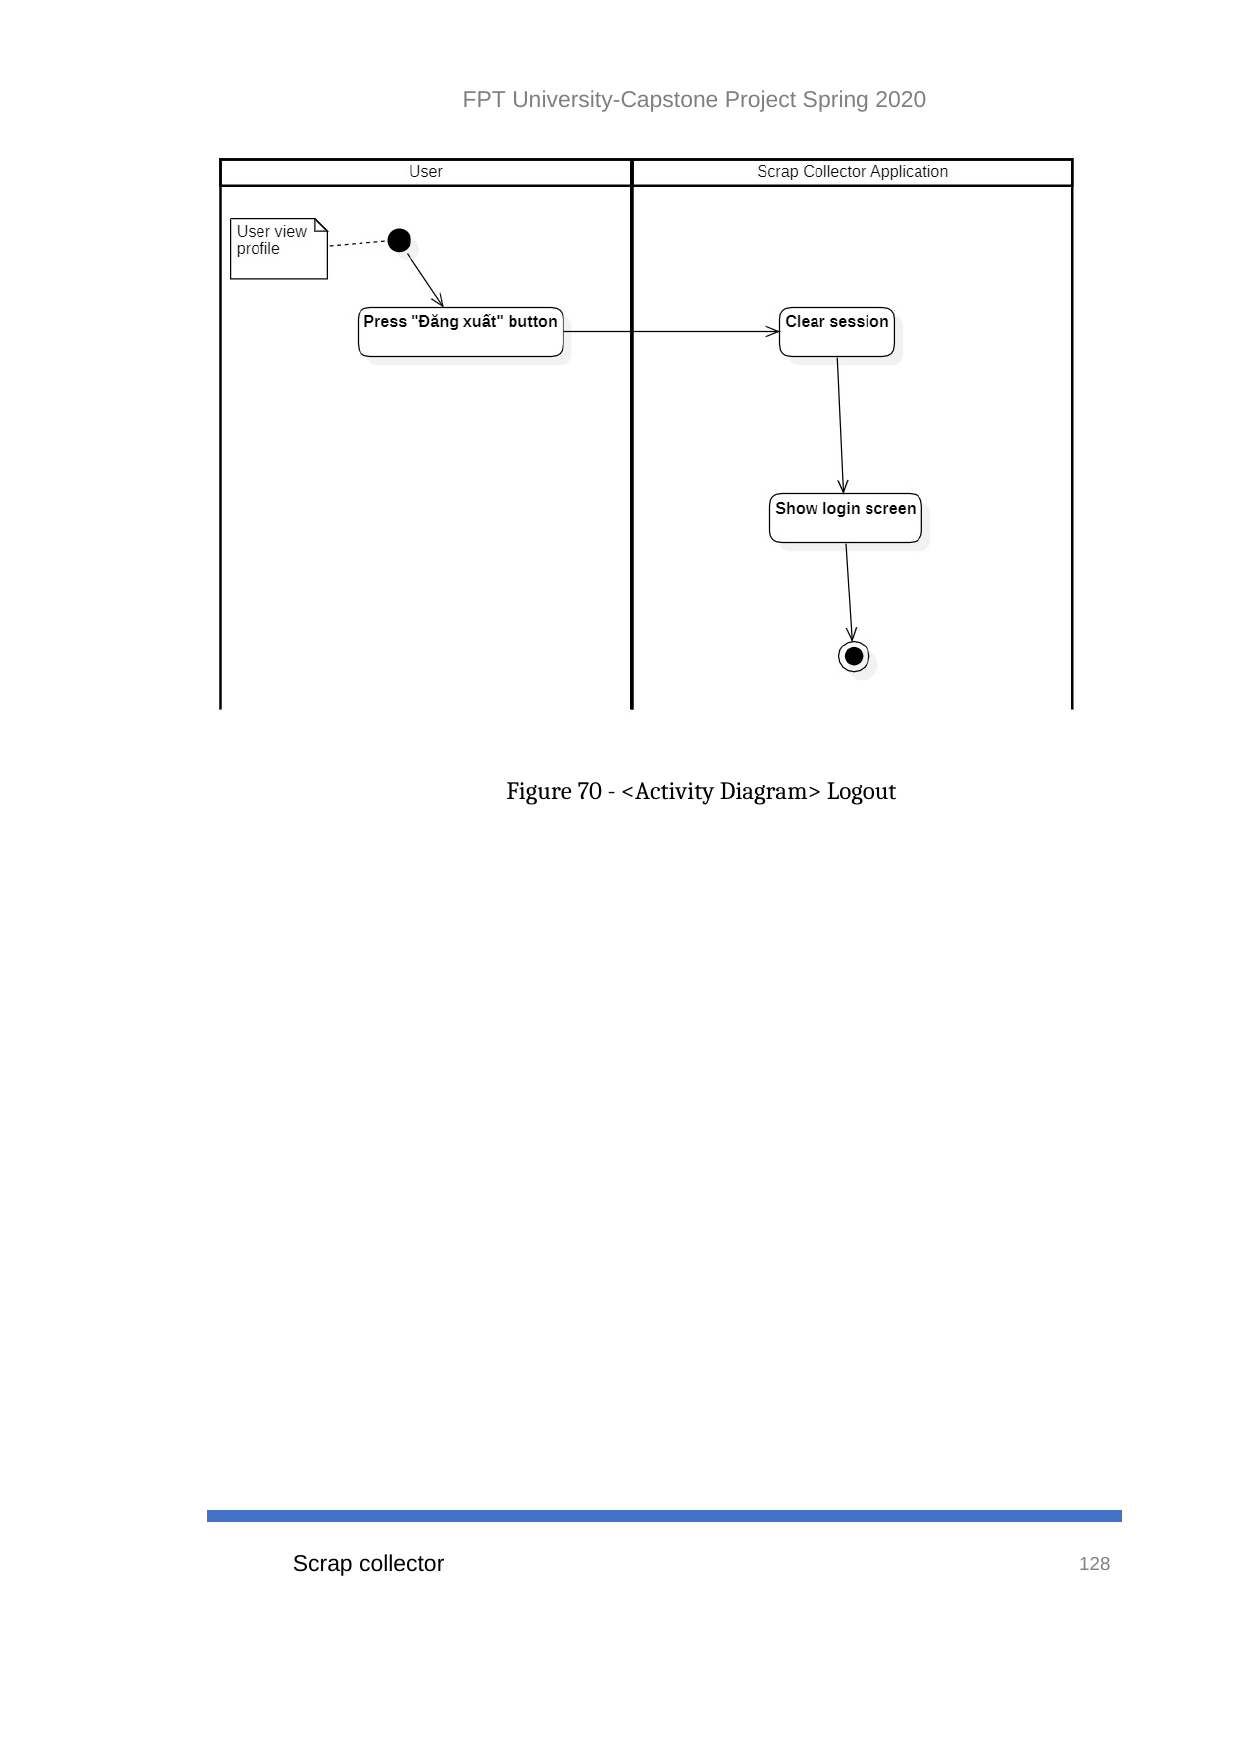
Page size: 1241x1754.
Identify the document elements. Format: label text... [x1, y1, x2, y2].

picture [208, 147, 1121, 758]
text Figure - <Activity Diagram> Logout [207, 777, 1122, 805]
